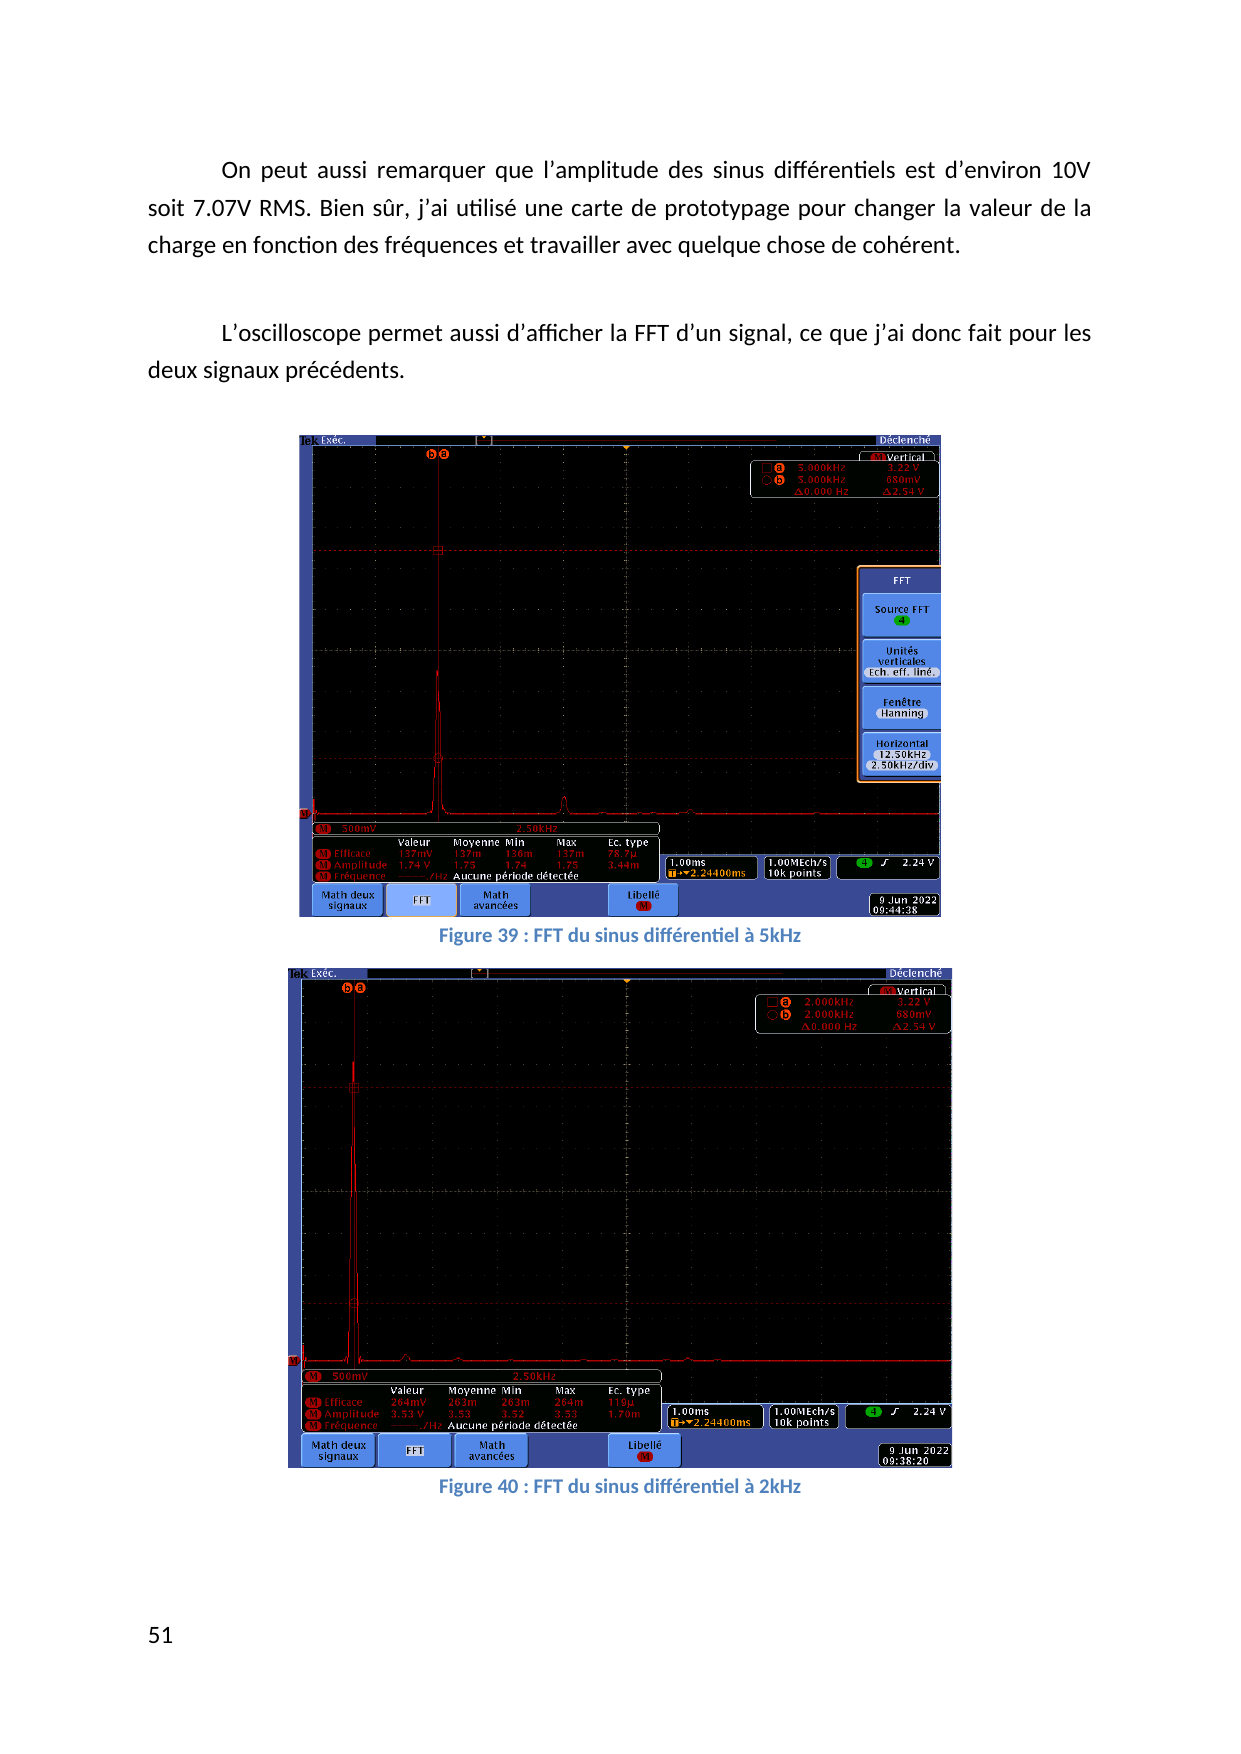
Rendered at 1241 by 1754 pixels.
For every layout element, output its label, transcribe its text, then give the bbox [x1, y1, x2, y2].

text L’oscilloscope permet aussi d’afficher la FFT d’un signal, ce que j’ai donc fait pour les deux signaux précédents. [148, 310, 1093, 385]
text On peut aussi remarquer que l’amplitude des sinus différentiels est d’environ 10V soit 7.07V RMS. Bien sûr, j’ai utilisé une carte de prototypage pour changer la valeur de la charge en fonction des fréquences et travailler avec quelque chose de cohérent. [148, 148, 1093, 260]
picture [299, 435, 941, 917]
picture [288, 968, 953, 1468]
